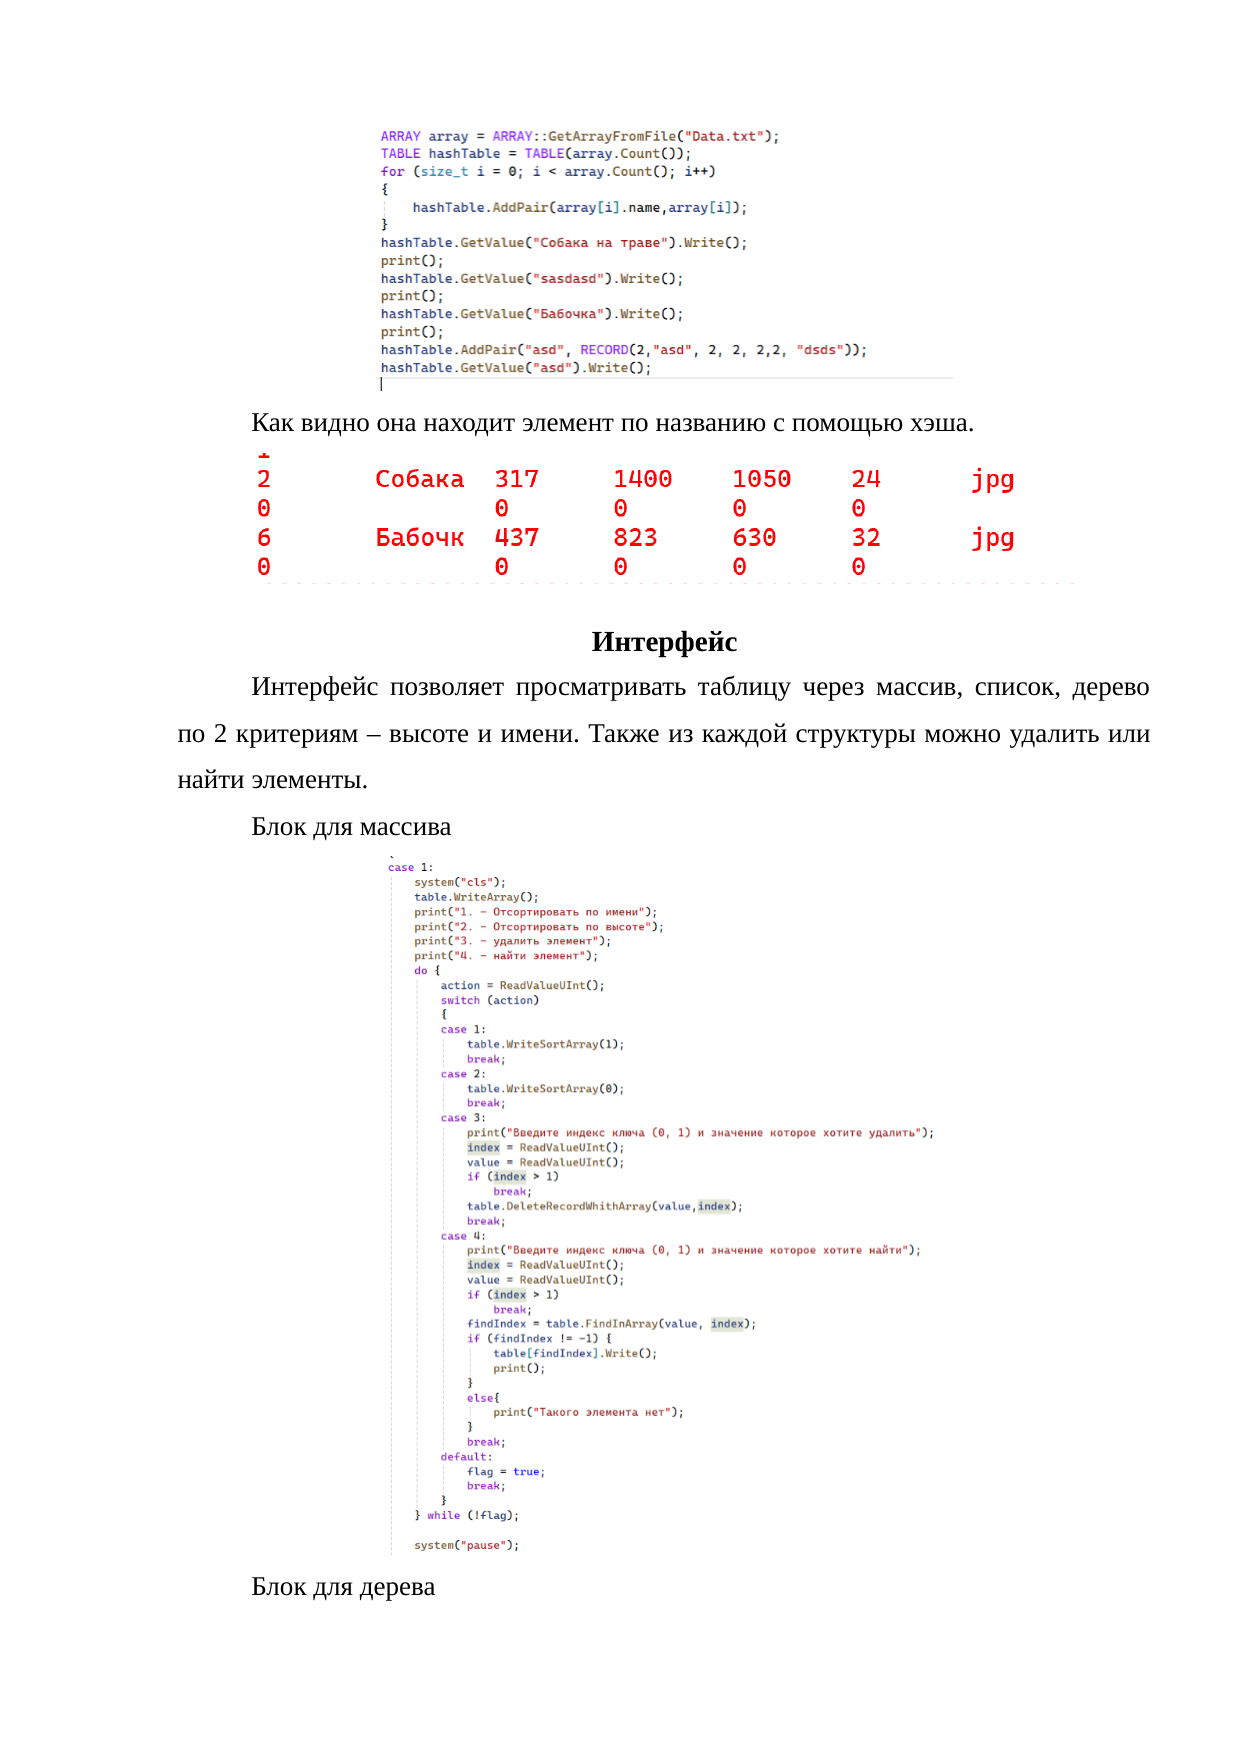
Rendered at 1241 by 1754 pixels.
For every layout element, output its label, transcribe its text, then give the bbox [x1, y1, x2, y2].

picture [251, 453, 1078, 584]
text Интерфейс позволяет просматривать таблицу через массив, список, дерево по 2 критериям – высоте и имени. Также из каждой структуры можно удалить или найти элементы. [177, 670, 1152, 794]
text Как видно она находит элемент по названию с помощью хэша. [177, 406, 1152, 437]
text Блок для массива [177, 810, 1152, 841]
text Блок для дерева [177, 1570, 1152, 1601]
picture [375, 118, 954, 391]
picture [387, 856, 942, 1555]
subtitle Интерфейс [177, 624, 1152, 657]
